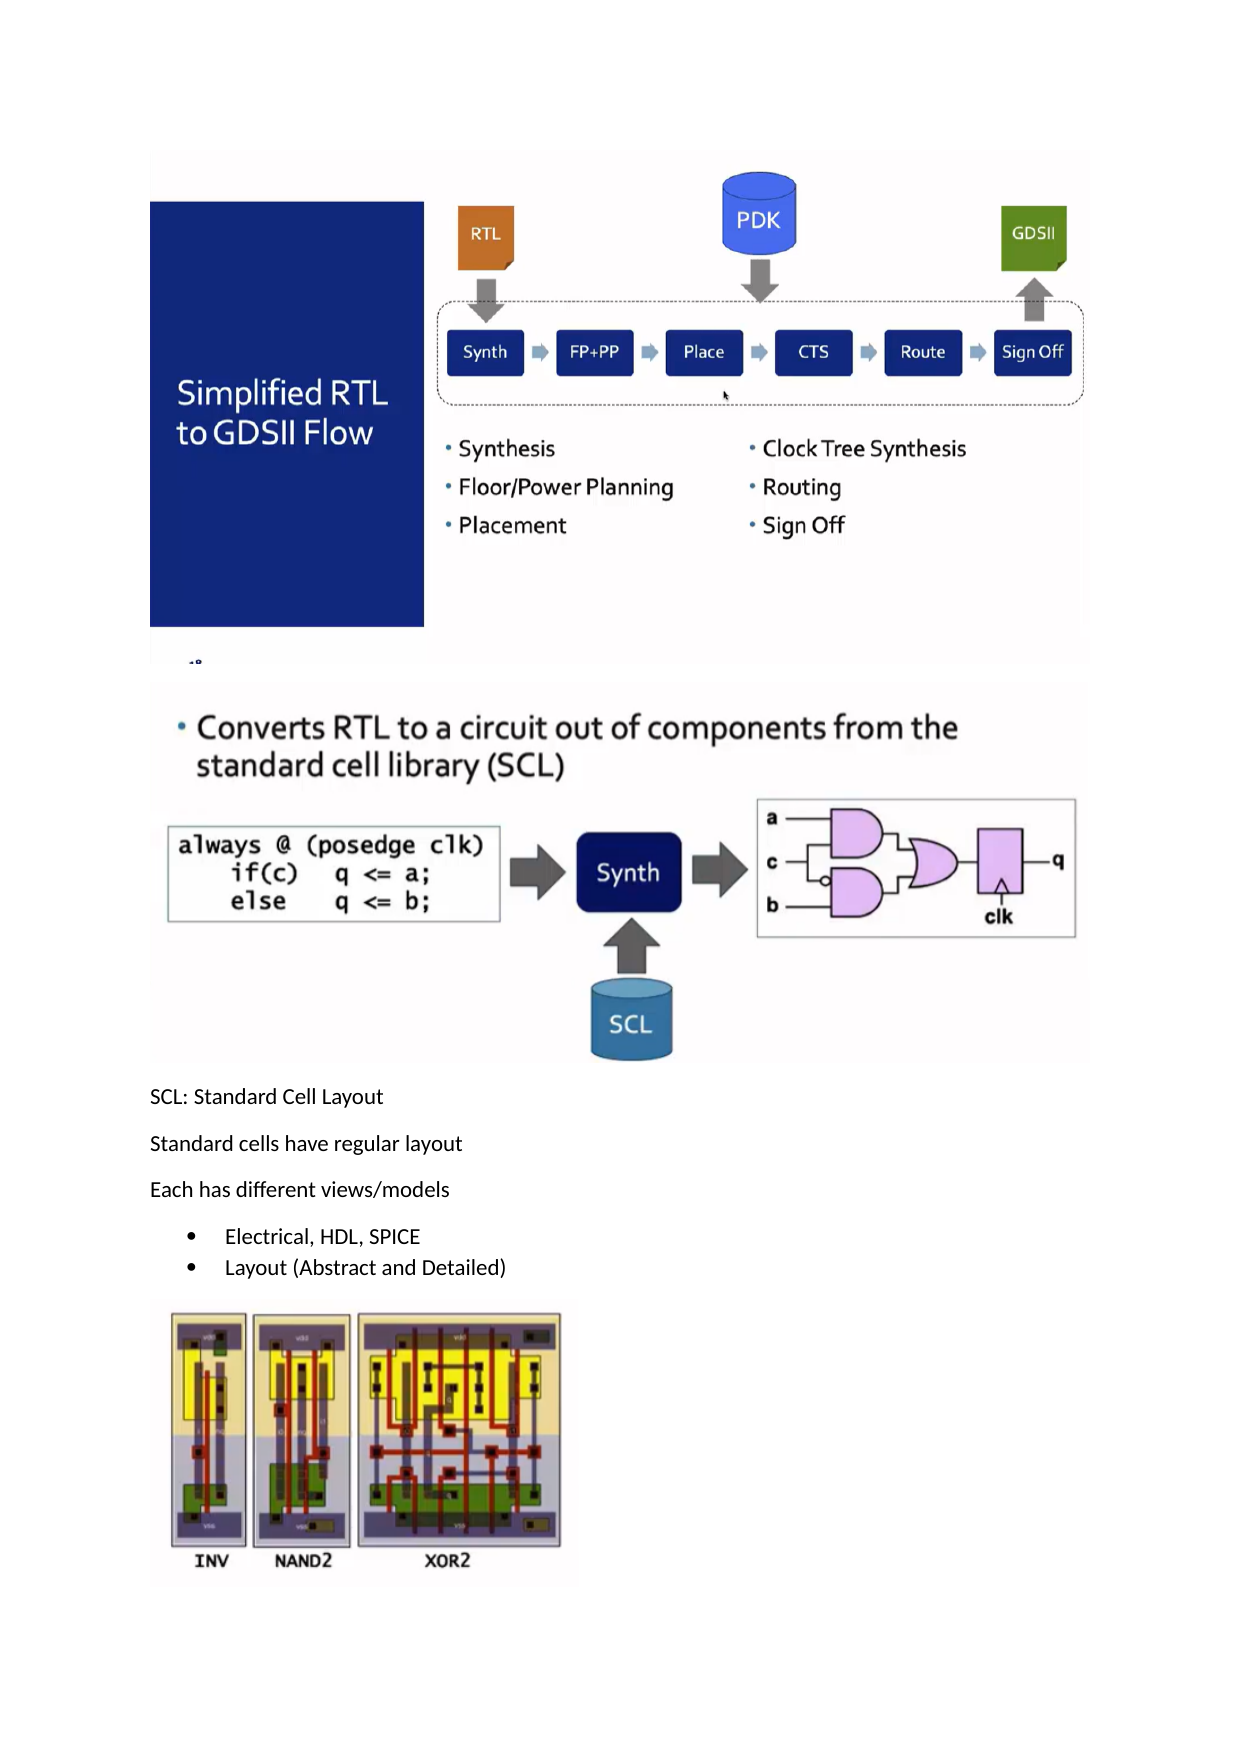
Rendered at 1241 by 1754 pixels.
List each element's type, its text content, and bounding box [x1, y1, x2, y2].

list Layout (Abstract and Detailed) [187, 1253, 1090, 1281]
text Standard cells have regular layout [150, 1129, 1090, 1157]
picture [150, 682, 1091, 1063]
picture [150, 150, 1091, 664]
text Each has different views/models [150, 1176, 1090, 1203]
text SCL: Standard Cell Layout [150, 1082, 1090, 1110]
list Electrical, HDL, SPICE [187, 1222, 1090, 1250]
picture [150, 1299, 579, 1587]
